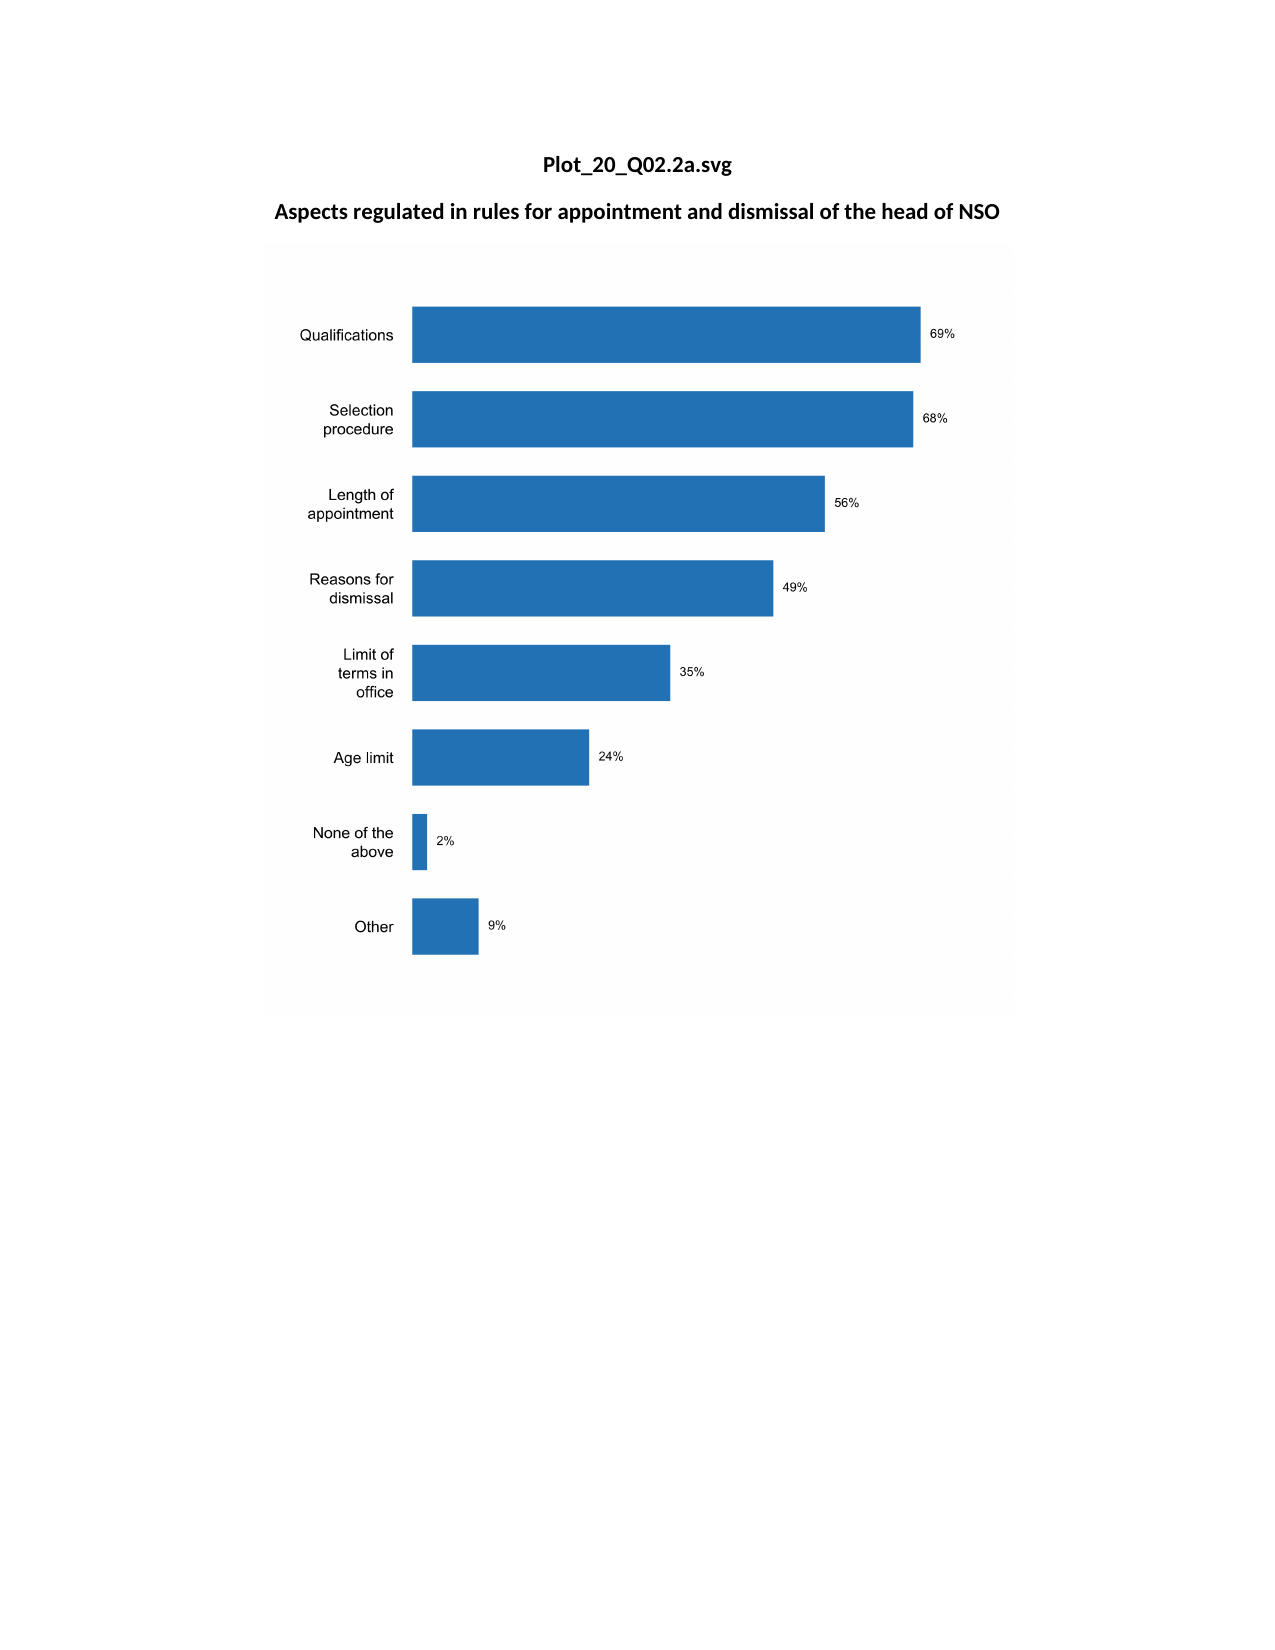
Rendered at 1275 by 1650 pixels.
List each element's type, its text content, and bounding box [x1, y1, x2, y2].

text Aspects regulated in rules for appointment and dismissal of the head of NSO [150, 197, 1125, 225]
text Plot_20_Q02.2a.svg [150, 150, 1125, 178]
picture [262, 243, 1013, 1018]
